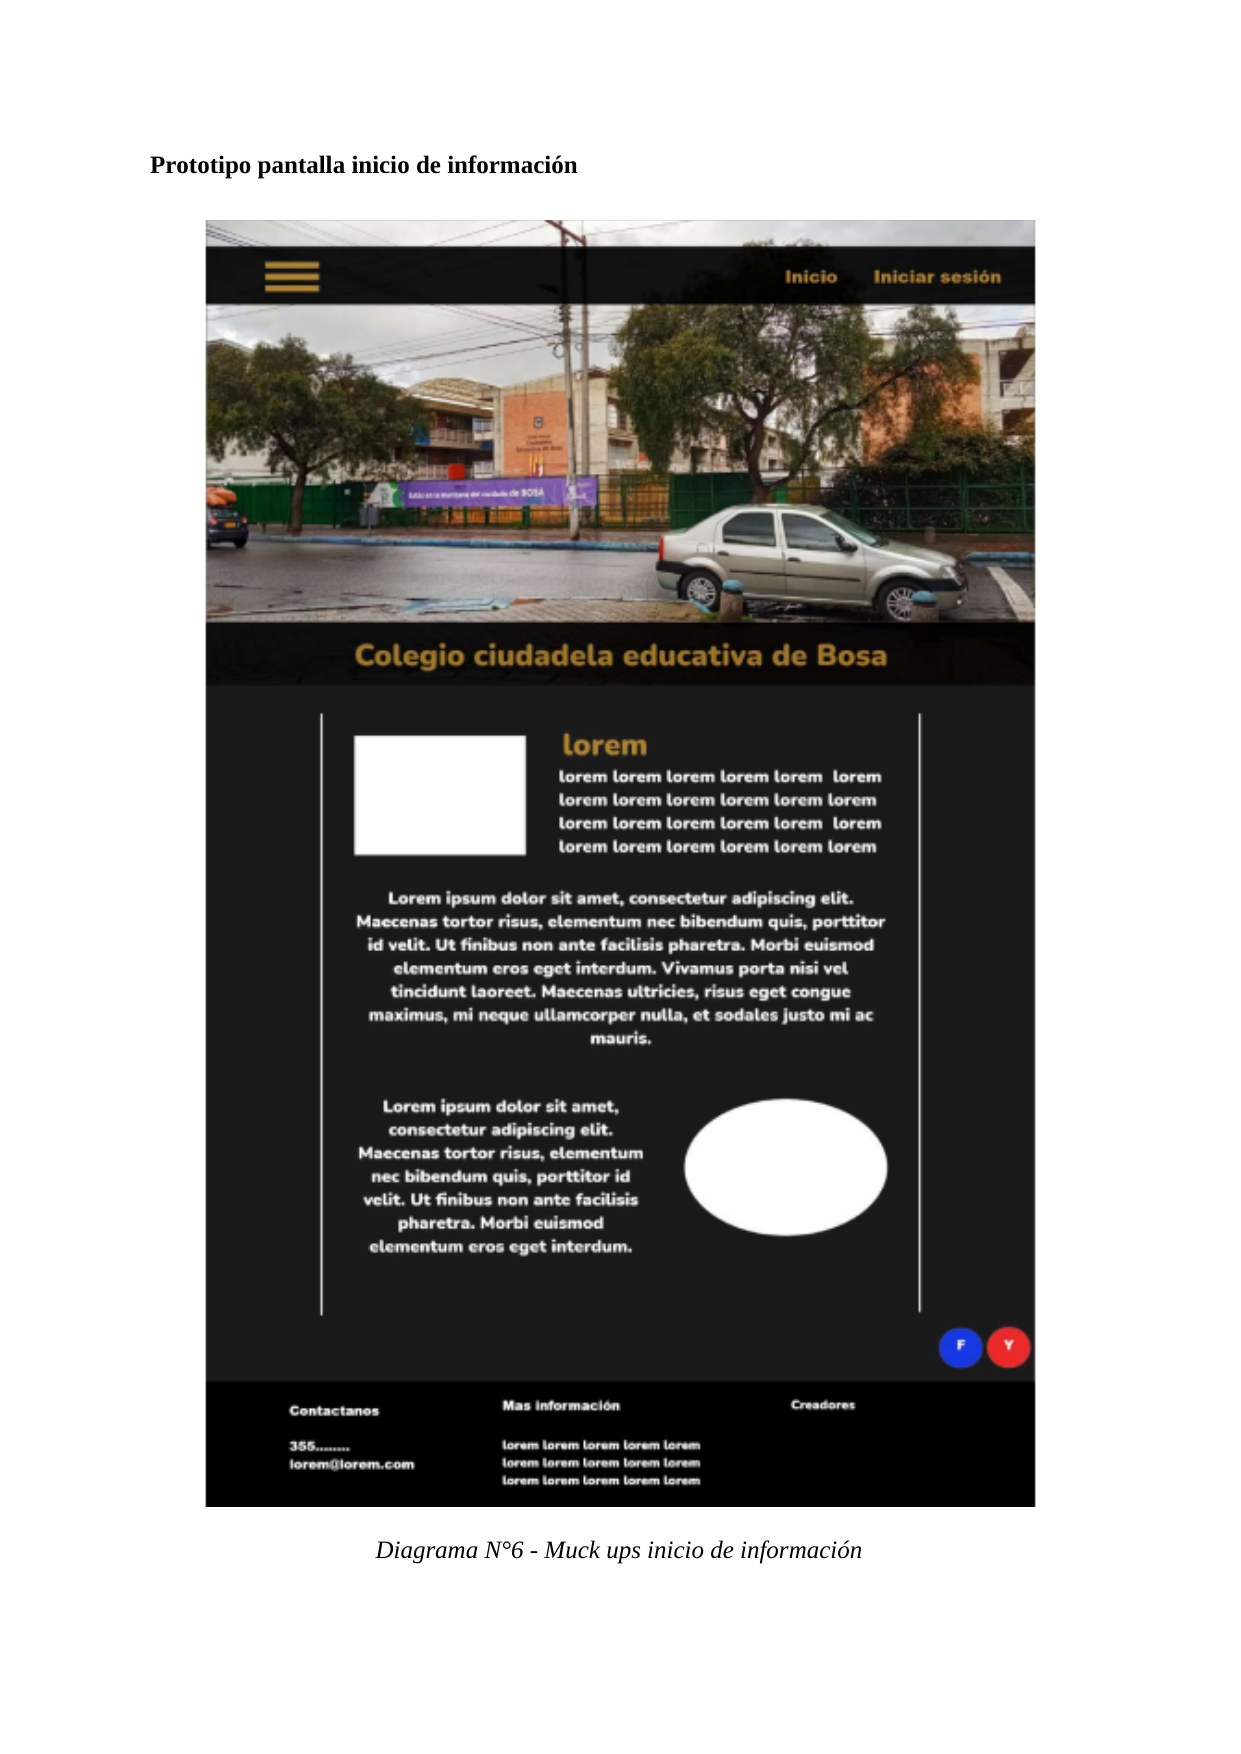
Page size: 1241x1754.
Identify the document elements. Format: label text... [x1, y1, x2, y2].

text Prototipo pantalla inicio de información [150, 150, 1090, 179]
picture [197, 220, 1043, 1507]
text Diagrama N°6 - Muck ups inicio de información [150, 1535, 1090, 1564]
